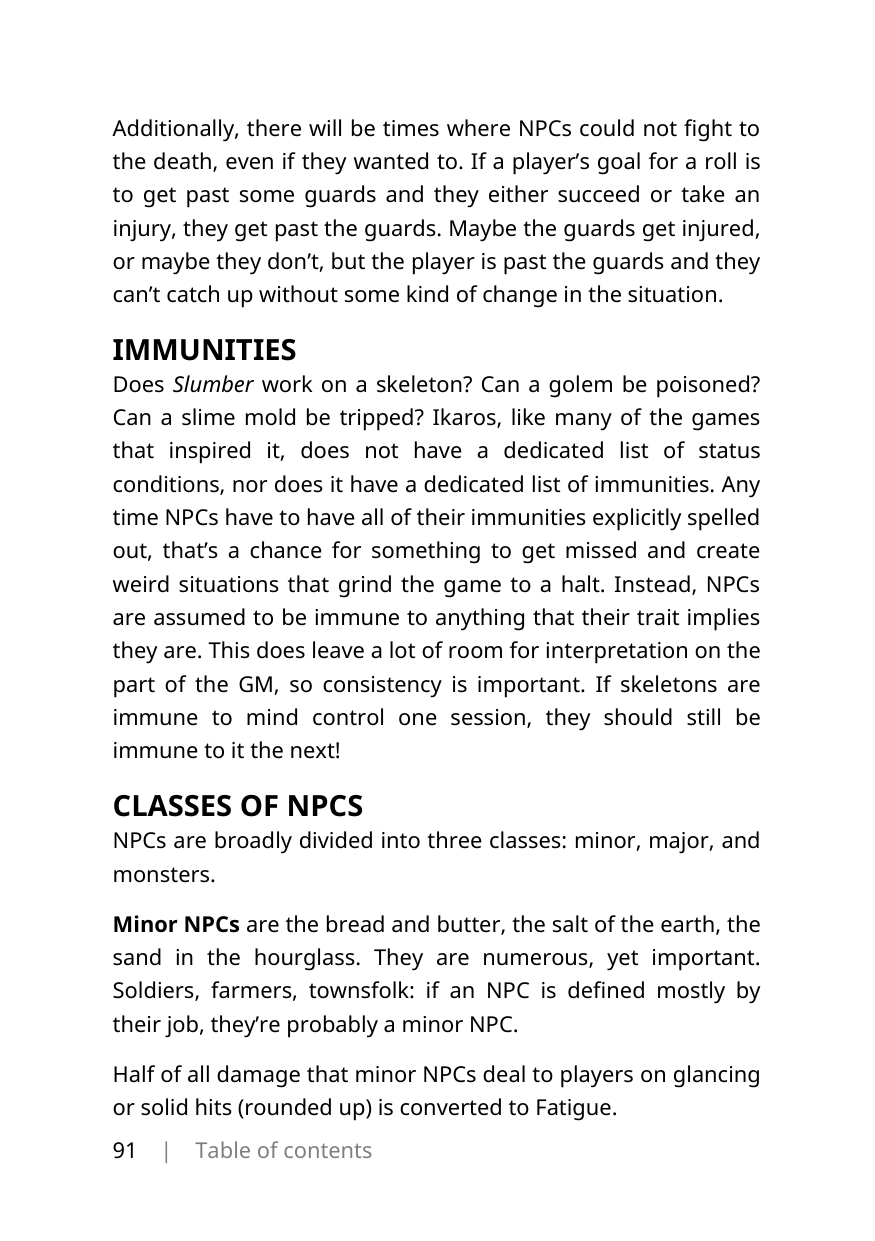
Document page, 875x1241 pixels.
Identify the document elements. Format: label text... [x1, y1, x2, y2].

text NPCs are broadly divided into three classes: minor, major, and monsters. [112, 825, 762, 888]
text Half of all damage that minor NPCs deal to players on glancing or solid hits (rounded up) is converted to Fatigue. [112, 1058, 762, 1122]
subtitle Classes of NPCs [112, 786, 762, 825]
subtitle Immunities [112, 329, 762, 369]
text Minor NPCs are the bread and butter, the salt of the earth, the sand in the hourglass. They are numerous, yet important. Soldiers, farmers, townsfolk: if an NPC is defined mostly by their job, they’re probably a minor NPC. [112, 908, 762, 1038]
text Does Slumber work on a skeleton? Can a golem be poisoned? Can a slime mold be tripped? Ikaros, like many of the games that inspired it, does not have a dedicated list of status conditions, nor does it have a dedicated list of immunities. Any time NPCs have to have all of their immunities explicitly spelled out, that’s a chance for something to get missed and create weird situations that grind the game to a halt. Instead, NPCs are assumed to be immune to anything that their trait implies they are. This does leave a lot of room for interpretation on the part of the GM, so consistency is important. If skeletons are immune to mind control one session, they should still be immune to it the next! [112, 369, 762, 765]
text Additionally, there will be times where NPCs could not fight to the death, even if they wanted to. If a player’s goal for a roll is to get past some guards and they either succeed or take an injury, they get past the guards. Maybe the guards get injured, or maybe they don’t, but the player is past the guards and they can’t catch up without some kind of change in the situation. [112, 112, 762, 309]
